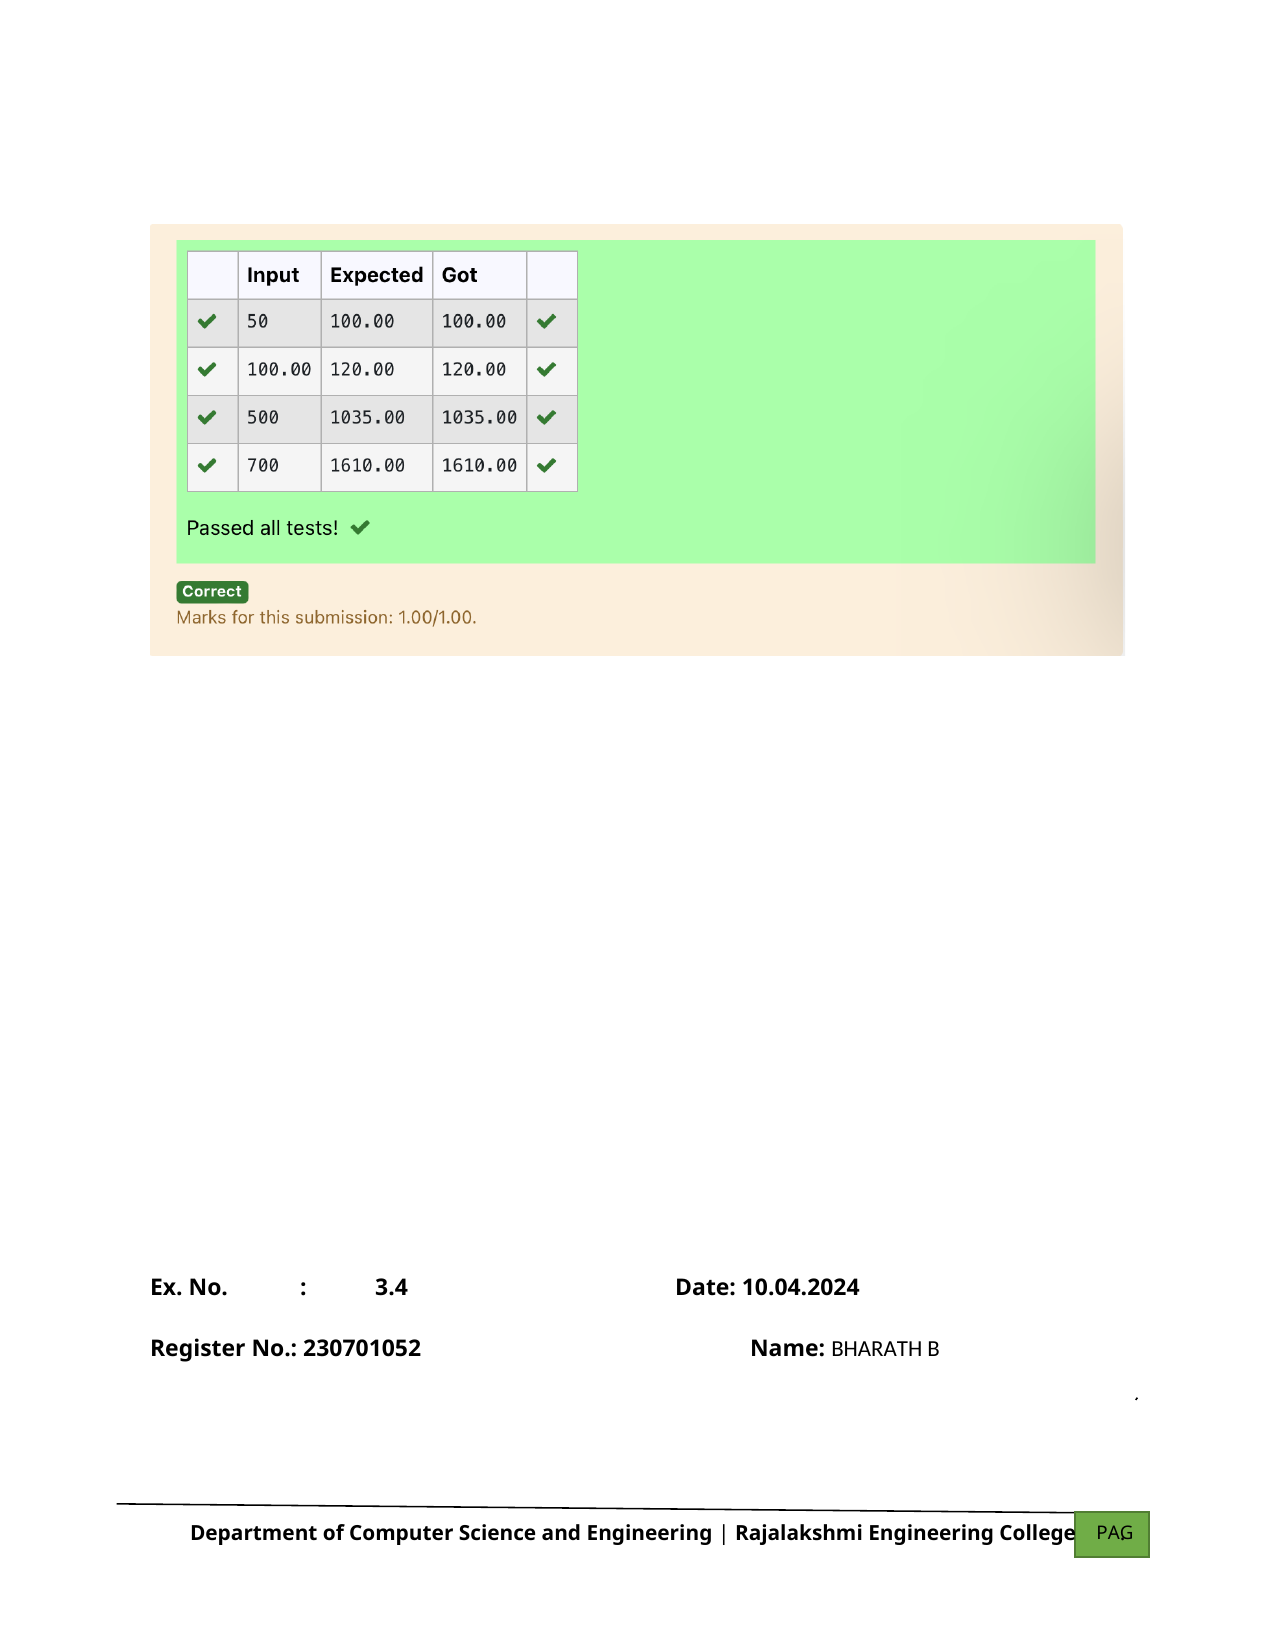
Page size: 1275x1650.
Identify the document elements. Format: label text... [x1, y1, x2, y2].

text Ex. No. : 3.4 Date: 10.04.2024 [150, 1271, 1125, 1302]
text Register No.: 230701052 Name: BHARATH B [150, 1332, 1125, 1363]
picture [150, 224, 1125, 656]
